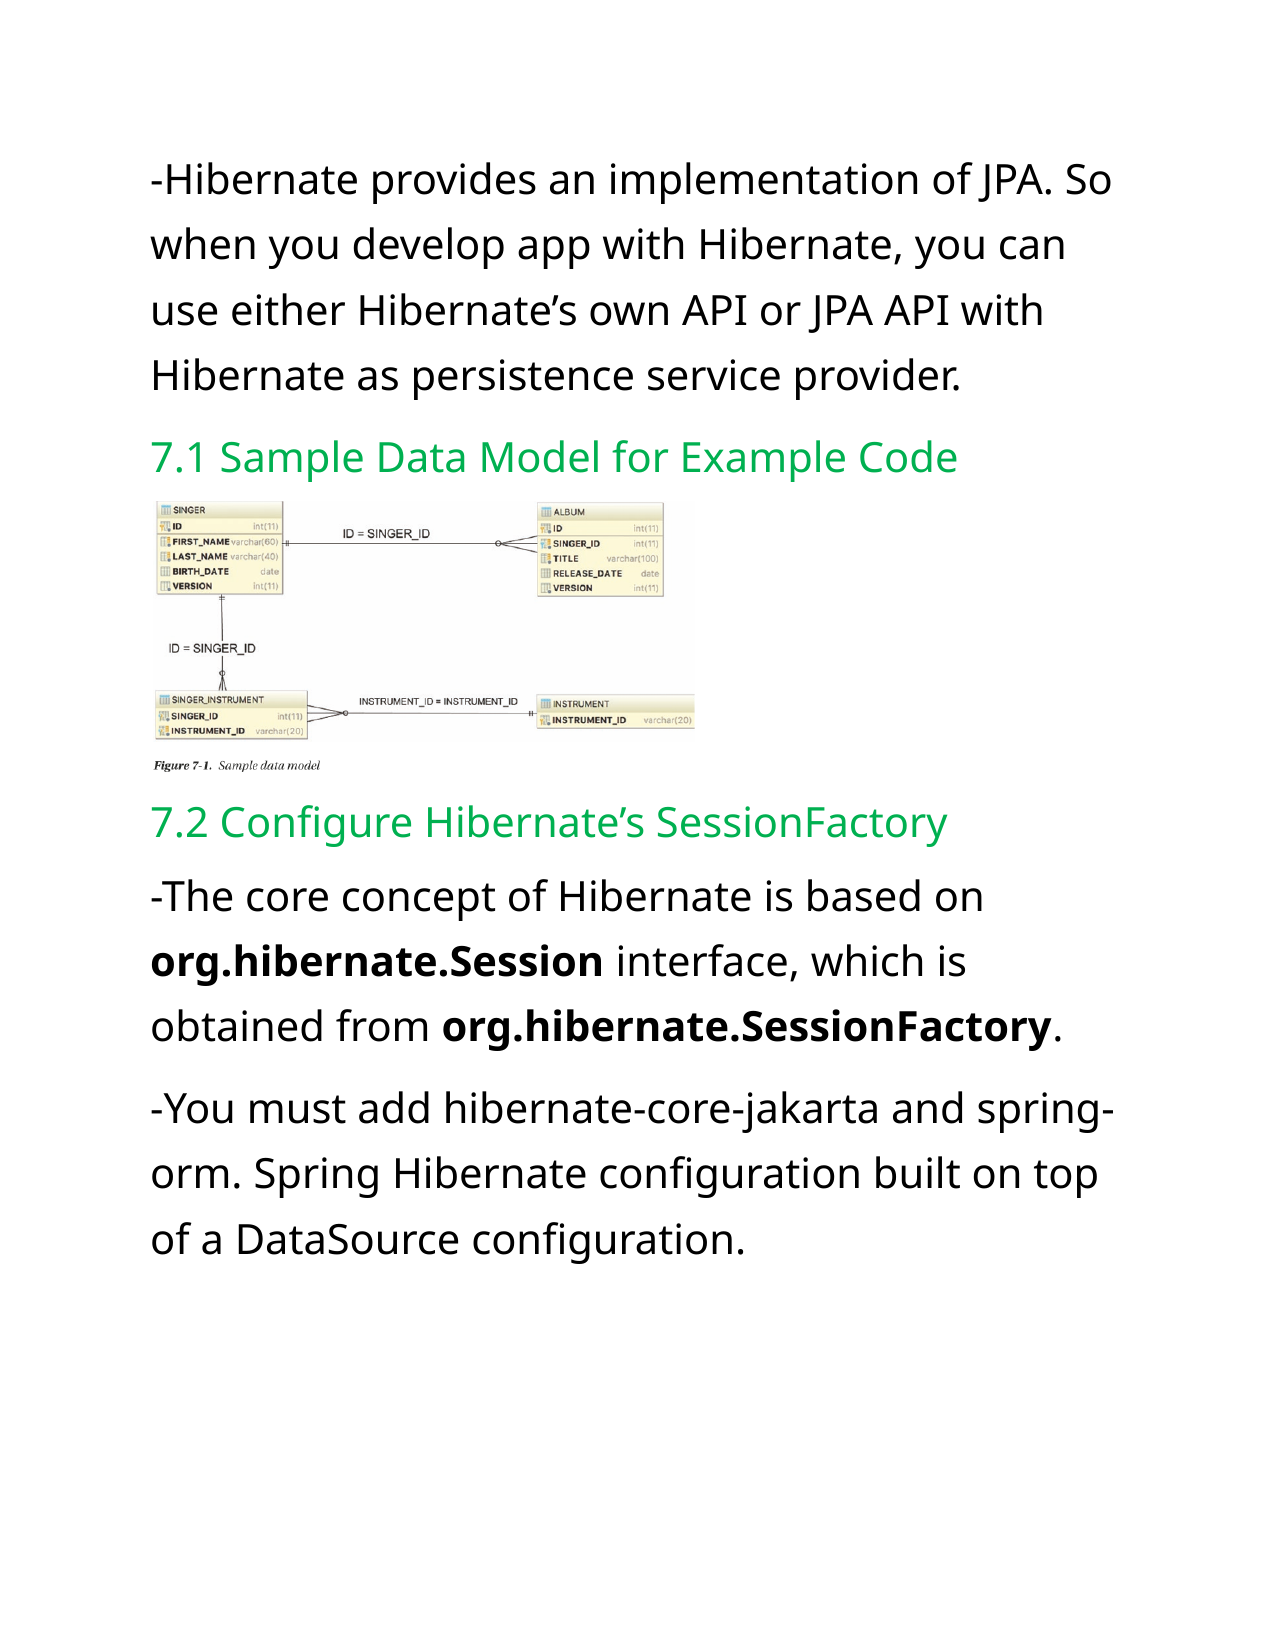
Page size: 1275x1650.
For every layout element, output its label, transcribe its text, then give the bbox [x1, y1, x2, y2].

subtitle 7.2 Configure Hibernate’s SessionFactory [150, 793, 1125, 850]
text -You must add hibernate-core-jakarta and spring-orm. Spring Hibernate configuration built on top of a DataSource configuration. [150, 1079, 1125, 1266]
picture [150, 501, 695, 772]
text -Hibernate provides an implementation of JPA. So when you develop app with Hibernate, you can use either Hibernate’s own API or JPA API with Hibernate as persistence service provider. [150, 150, 1125, 402]
subtitle 7.1 Sample Data Model for Example Code [150, 427, 1125, 484]
text -The core concept of Hibernate is based on org.hibernate.Session interface, which is obtained from org.hibernate.SessionFactory. [150, 867, 1125, 1054]
